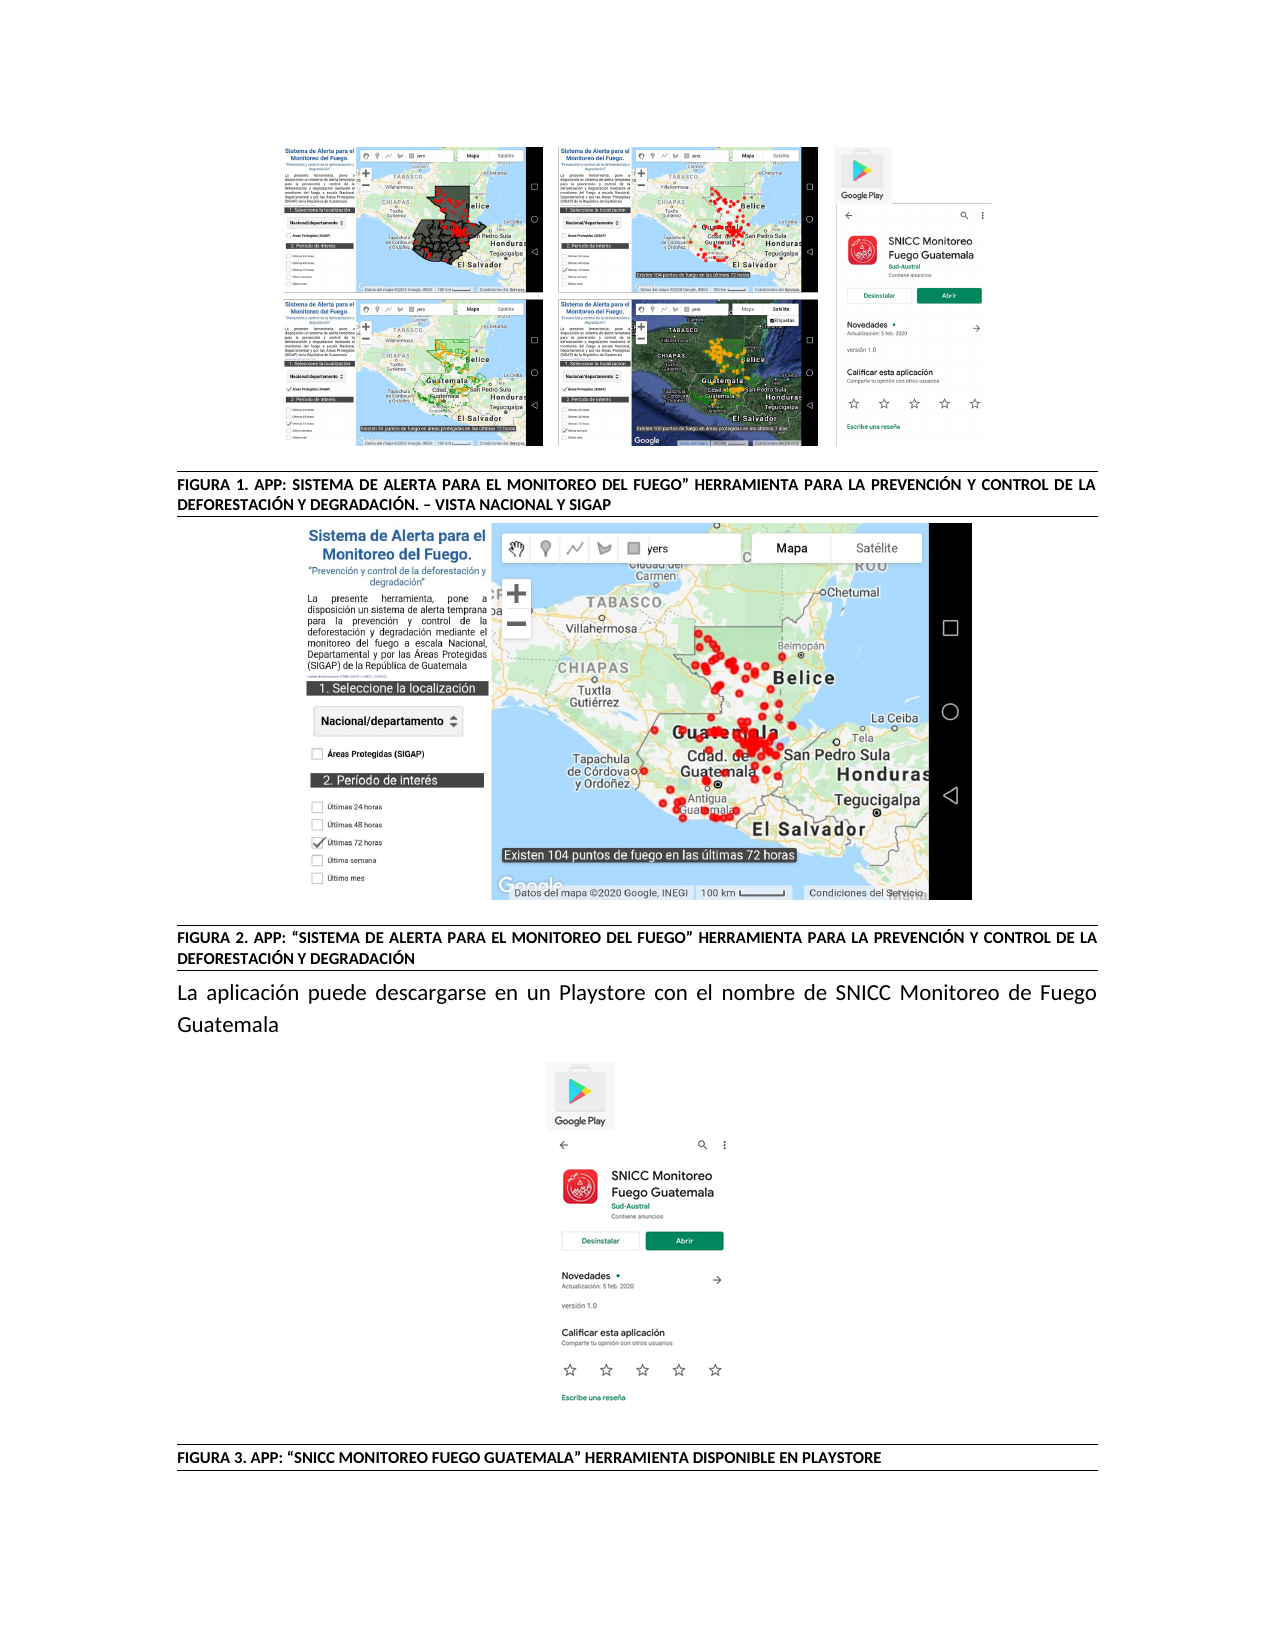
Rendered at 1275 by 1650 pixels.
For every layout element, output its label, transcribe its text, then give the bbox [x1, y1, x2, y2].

text Figura 1. App: Sistema de Alerta para el Monitoreo del Fuego” herramienta para la Prevención y control de la deforestación y degradación. – vista nacional y SIGAP [177, 472, 1098, 516]
picture [303, 523, 972, 900]
picture [540, 1062, 735, 1420]
picture [283, 147, 992, 446]
text Figura 2. App: “Sistema de Alerta para el Monitoreo del Fuego” herramienta para la Prevención y control de la deforestación y degradación [177, 926, 1098, 970]
text Figura 3. App: “SNICC Monitoreo Fuego Guatemala” Herramienta disponible en Playstore [177, 1445, 1098, 1470]
text La aplicación puede descargarse en un Playstore con el nombre de SNICC Monitoreo de Fuego Guatemala [177, 978, 1098, 1038]
